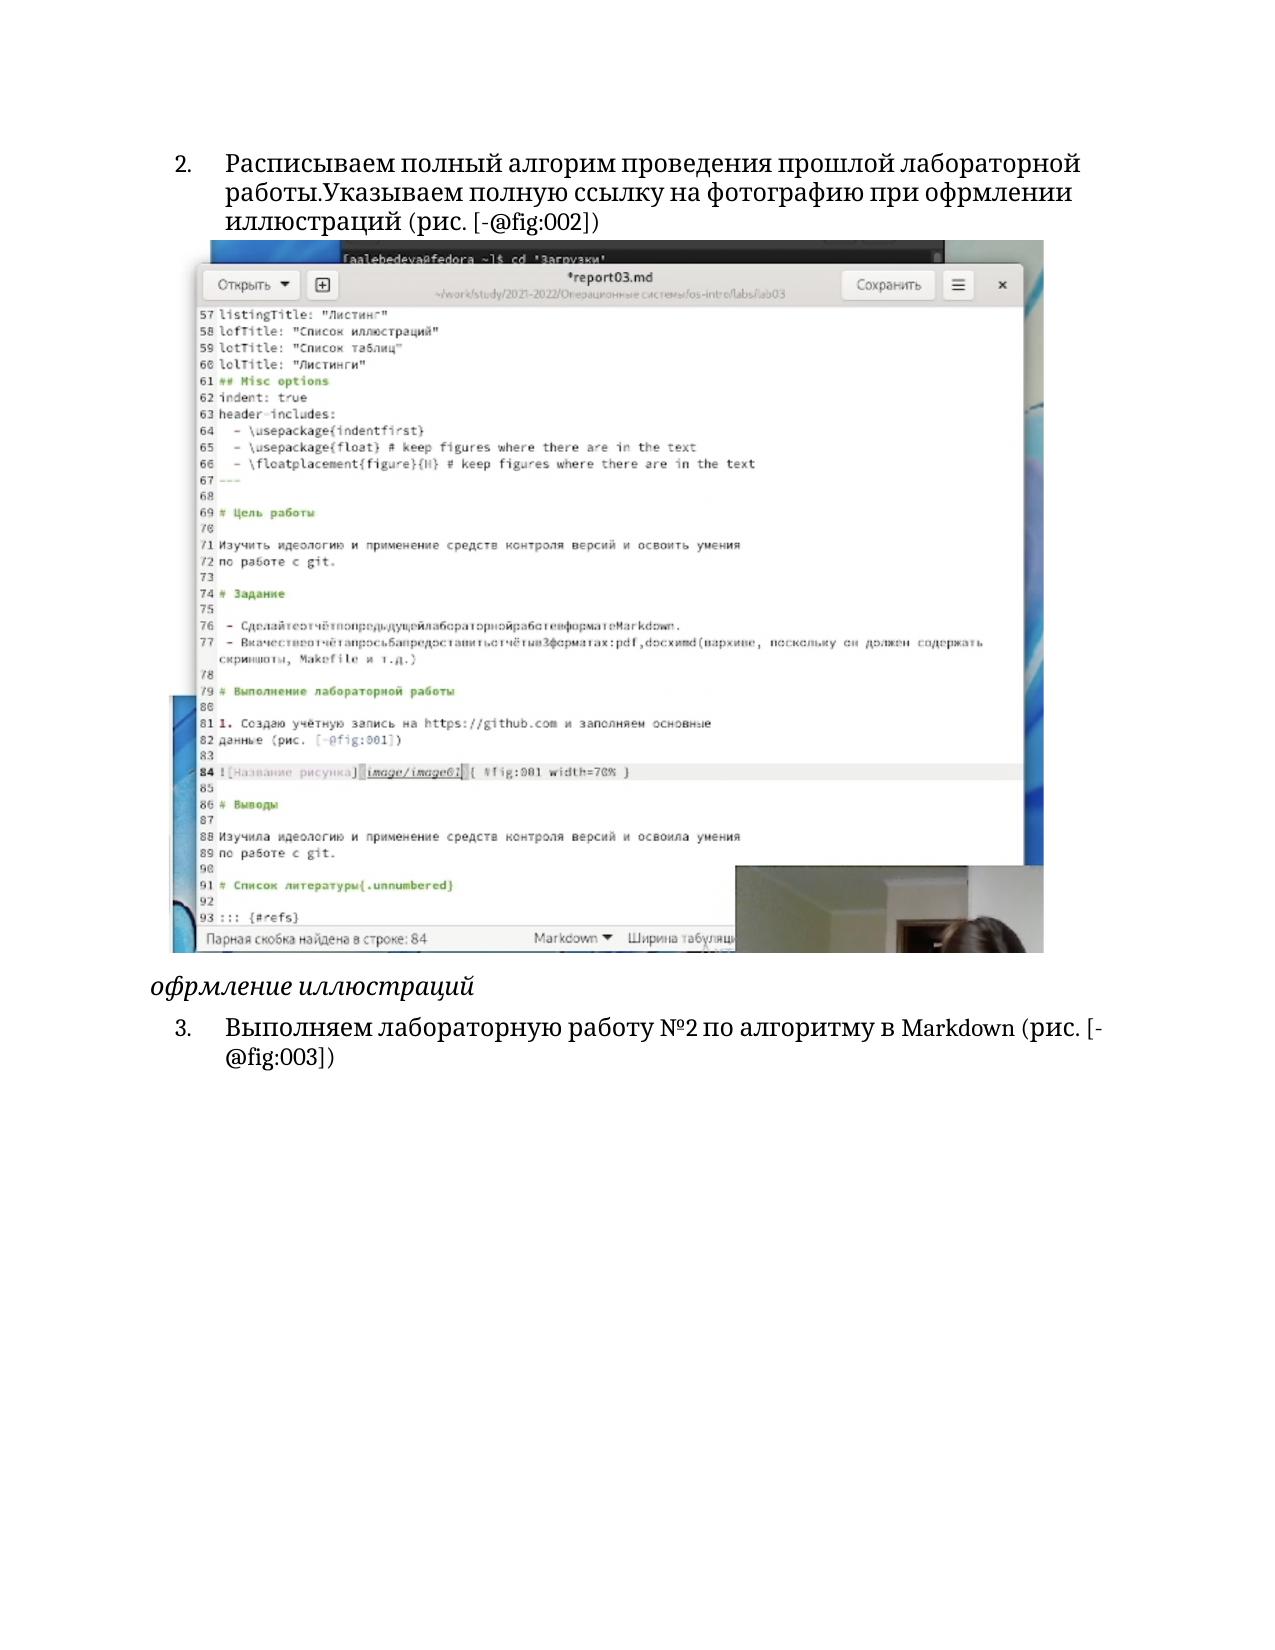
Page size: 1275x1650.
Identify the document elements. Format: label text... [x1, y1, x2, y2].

picture [168, 240, 1044, 953]
text офрмление иллюстраций [150, 973, 1125, 1002]
list Выполняем лабораторную работу №2 по алгоритму в Markdown (рис. [-@fig:003]) [175, 1014, 1125, 1072]
list Расписываем полный алгорим проведения прошлой лабораторной работы.Указываем полную ссылку на фотографию при офрмлении иллюстраций (рис. [-@fig:002]) [175, 150, 1125, 236]
